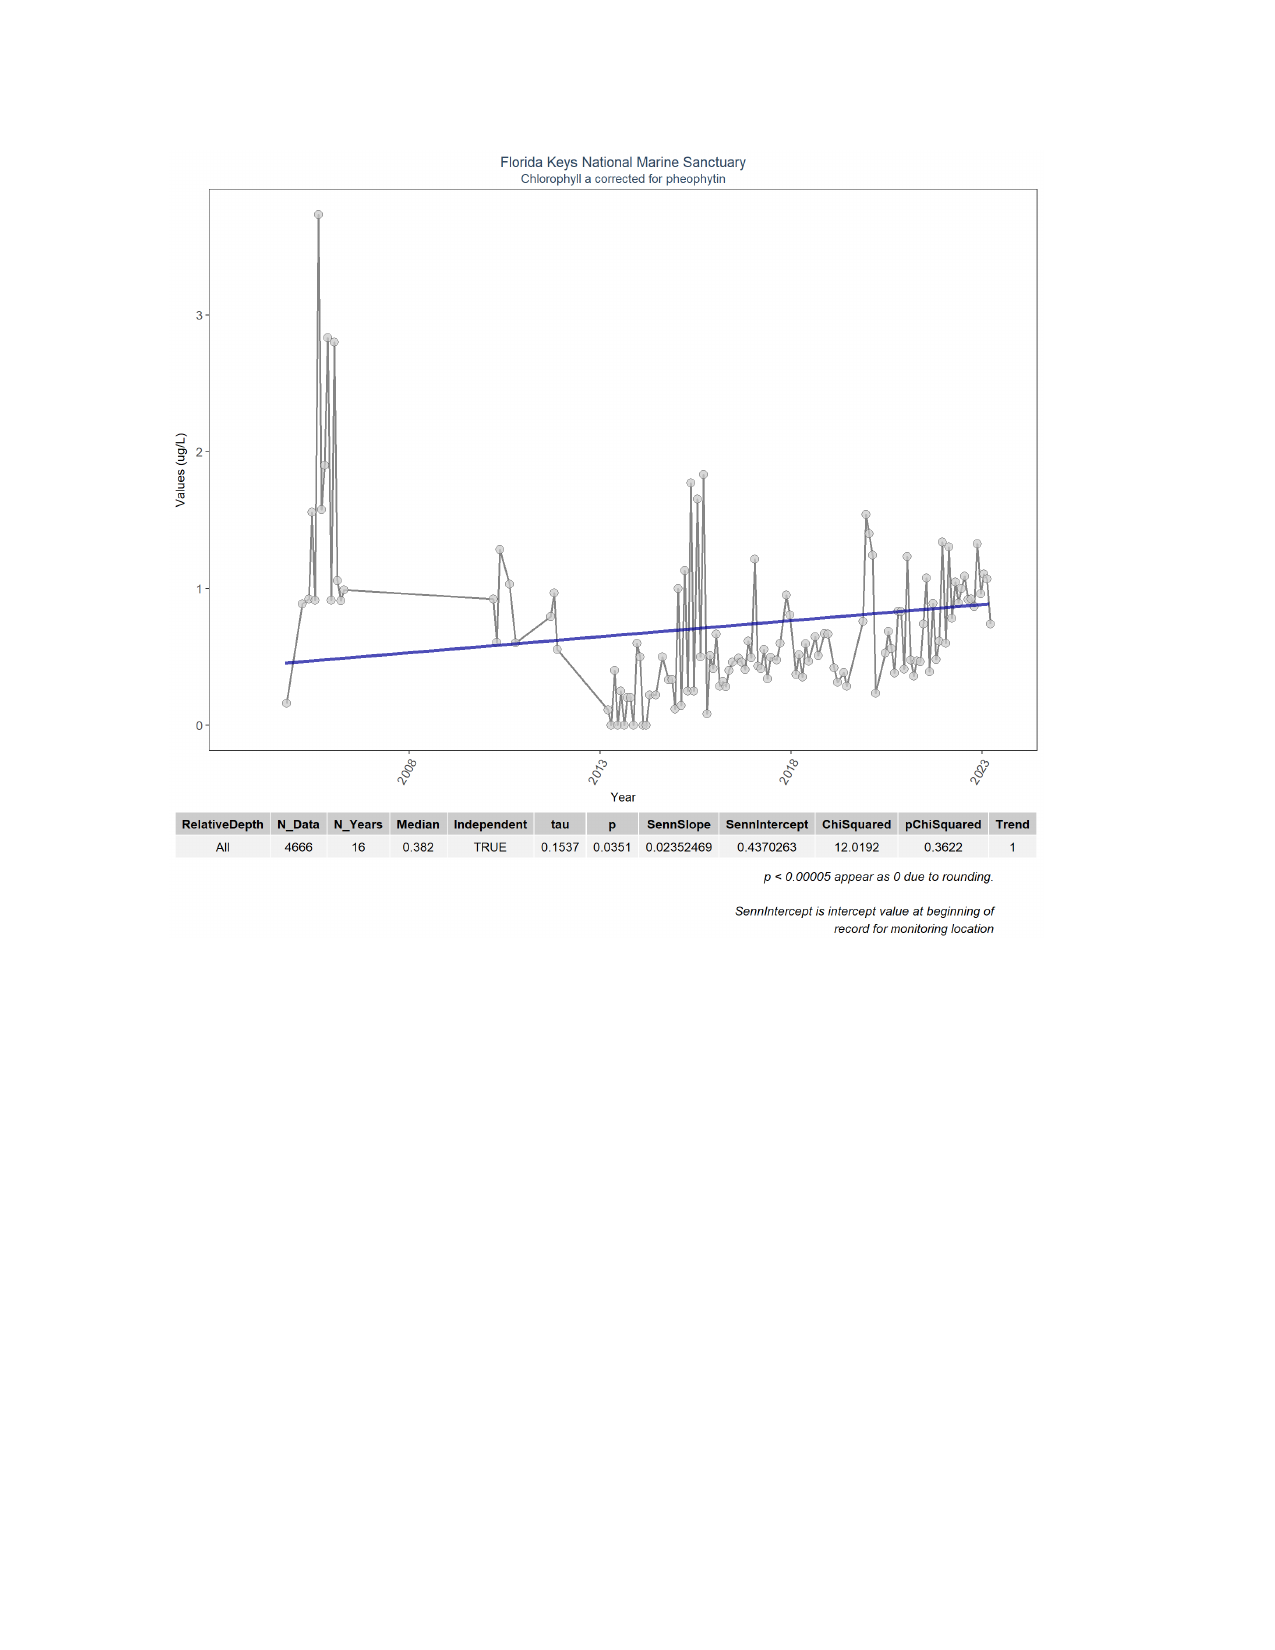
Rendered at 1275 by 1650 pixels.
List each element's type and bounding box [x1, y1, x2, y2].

picture [168, 150, 1044, 938]
